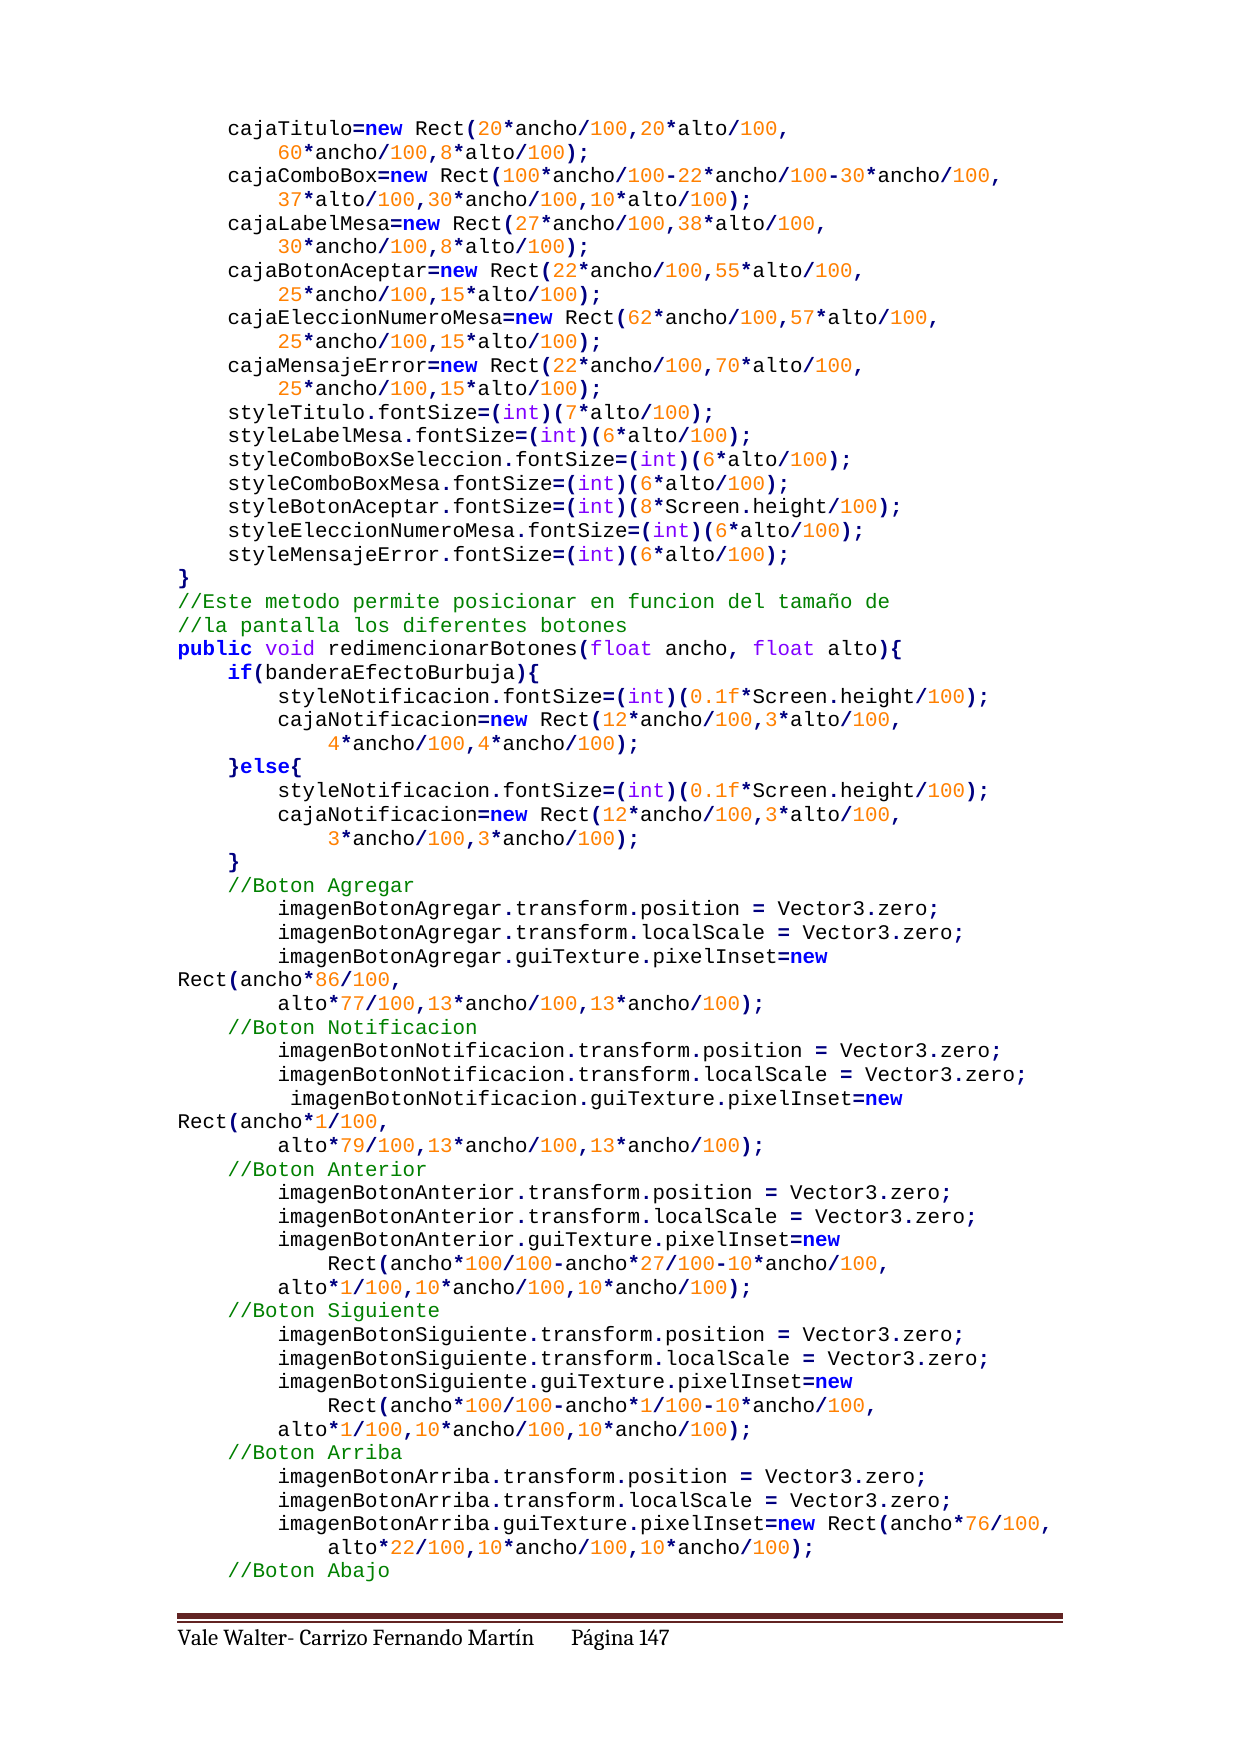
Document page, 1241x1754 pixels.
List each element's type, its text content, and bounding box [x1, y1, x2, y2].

text if(banderaEfectoBurbuja){ [177, 662, 1063, 686]
text 25*ancho/100,15*alto/100); [177, 331, 1063, 354]
text alto*1/100,10*ancho/100,10*ancho/100); [177, 1277, 1063, 1300]
text alto*1/100,10*ancho/100,10*ancho/100); [177, 1419, 1063, 1442]
text imagenBotonArriba.guiTexture.pixelInset=new Rect(ancho*76/100, [177, 1513, 1063, 1537]
text imagenBotonArriba.transform.position = Vector3.zero; [177, 1466, 1063, 1489]
text 30*ancho/100,8*alto/100); [177, 236, 1063, 260]
text 25*ancho/100,15*alto/100); [177, 284, 1063, 307]
text imagenBotonNotificacion.transform.position = Vector3.zero; [177, 1040, 1063, 1064]
text styleComboBoxMesa.fontSize=(int)(6*alto/100); [177, 473, 1063, 496]
text public void redimencionarBotones(float ancho, float alto){ [177, 638, 1063, 662]
text imagenBotonNotificacion.transform.localScale = Vector3.zero; [177, 1064, 1063, 1088]
text imagenBotonSiguiente.transform.localScale = Vector3.zero; [177, 1348, 1063, 1371]
text }else{ [177, 757, 1063, 780]
text styleBotonAceptar.fontSize=(int)(8*Screen.height/100); [177, 496, 1063, 520]
text alto*77/100,13*ancho/100,13*ancho/100); [177, 993, 1063, 1017]
text //Boton Anterior [177, 1158, 1063, 1182]
text imagenBotonSiguiente.guiTexture.pixelInset=new [177, 1371, 1063, 1395]
text styleNotificacion.fontSize=(int)(0.1f*Screen.height/100); [177, 780, 1063, 804]
text Rect(ancho*100/100-ancho*1/100-10*ancho/100, [177, 1395, 1063, 1419]
text Rect(ancho*100/100-ancho*27/100-10*ancho/100, [177, 1253, 1063, 1277]
text //Boton Notificacion [177, 1017, 1063, 1040]
text //Boton Arriba [177, 1442, 1063, 1466]
text 3*ancho/100,3*ancho/100); [177, 827, 1063, 851]
text imagenBotonAnterior.transform.position = Vector3.zero; [177, 1182, 1063, 1206]
text 25*ancho/100,15*alto/100); [177, 378, 1063, 402]
text alto*22/100,10*ancho/100,10*ancho/100); [177, 1537, 1063, 1561]
text 37*alto/100,30*ancho/100,10*alto/100); [177, 189, 1063, 213]
text cajaComboBox=new Rect(100*ancho/100-22*ancho/100-30*ancho/100, [177, 165, 1063, 189]
text styleTitulo.fontSize=(int)(7*alto/100); [177, 402, 1063, 426]
text imagenBotonNotificacion.guiTexture.pixelInset=new Rect(ancho*1/100, [177, 1088, 1063, 1135]
text //Boton Abajo [177, 1561, 1063, 1584]
text styleLabelMesa.fontSize=(int)(6*alto/100); [177, 426, 1063, 449]
text cajaMensajeError=new Rect(22*ancho/100,70*alto/100, [177, 354, 1063, 378]
text styleMensajeError.fontSize=(int)(6*alto/100); [177, 544, 1063, 567]
text styleEleccionNumeroMesa.fontSize=(int)(6*alto/100); [177, 520, 1063, 544]
text imagenBotonAnterior.guiTexture.pixelInset=new [177, 1229, 1063, 1253]
text } [177, 851, 1063, 875]
text imagenBotonAgregar.transform.localScale = Vector3.zero; [177, 922, 1063, 946]
text cajaBotonAceptar=new Rect(22*ancho/100,55*alto/100, [177, 260, 1063, 284]
text 4*ancho/100,4*ancho/100); [177, 733, 1063, 757]
text imagenBotonAnterior.transform.localScale = Vector3.zero; [177, 1206, 1063, 1229]
text cajaEleccionNumeroMesa=new Rect(62*ancho/100,57*alto/100, [177, 307, 1063, 331]
text styleComboBoxSeleccion.fontSize=(int)(6*alto/100); [177, 449, 1063, 473]
text //Boton Siguiente [177, 1300, 1063, 1324]
text //la pantalla los diferentes botones [177, 615, 1063, 638]
text imagenBotonAgregar.guiTexture.pixelInset=new Rect(ancho*86/100, [177, 946, 1063, 993]
text //Este metodo permite posicionar en funcion del tamaño de [177, 591, 1063, 615]
text cajaNotificacion=new Rect(12*ancho/100,3*alto/100, [177, 804, 1063, 827]
text alto*79/100,13*ancho/100,13*ancho/100); [177, 1135, 1063, 1158]
text cajaLabelMesa=new Rect(27*ancho/100,38*alto/100, [177, 213, 1063, 236]
text imagenBotonAgregar.transform.position = Vector3.zero; [177, 898, 1063, 922]
text //Boton Agregar [177, 875, 1063, 898]
text imagenBotonSiguiente.transform.position = Vector3.zero; [177, 1324, 1063, 1348]
text cajaNotificacion=new Rect(12*ancho/100,3*alto/100, [177, 709, 1063, 733]
text } [177, 567, 1063, 591]
text imagenBotonArriba.transform.localScale = Vector3.zero; [177, 1489, 1063, 1513]
text 60*ancho/100,8*alto/100); [177, 142, 1063, 165]
text styleNotificacion.fontSize=(int)(0.1f*Screen.height/100); [177, 686, 1063, 709]
text cajaTitulo=new Rect(20*ancho/100,20*alto/100, [177, 118, 1063, 142]
